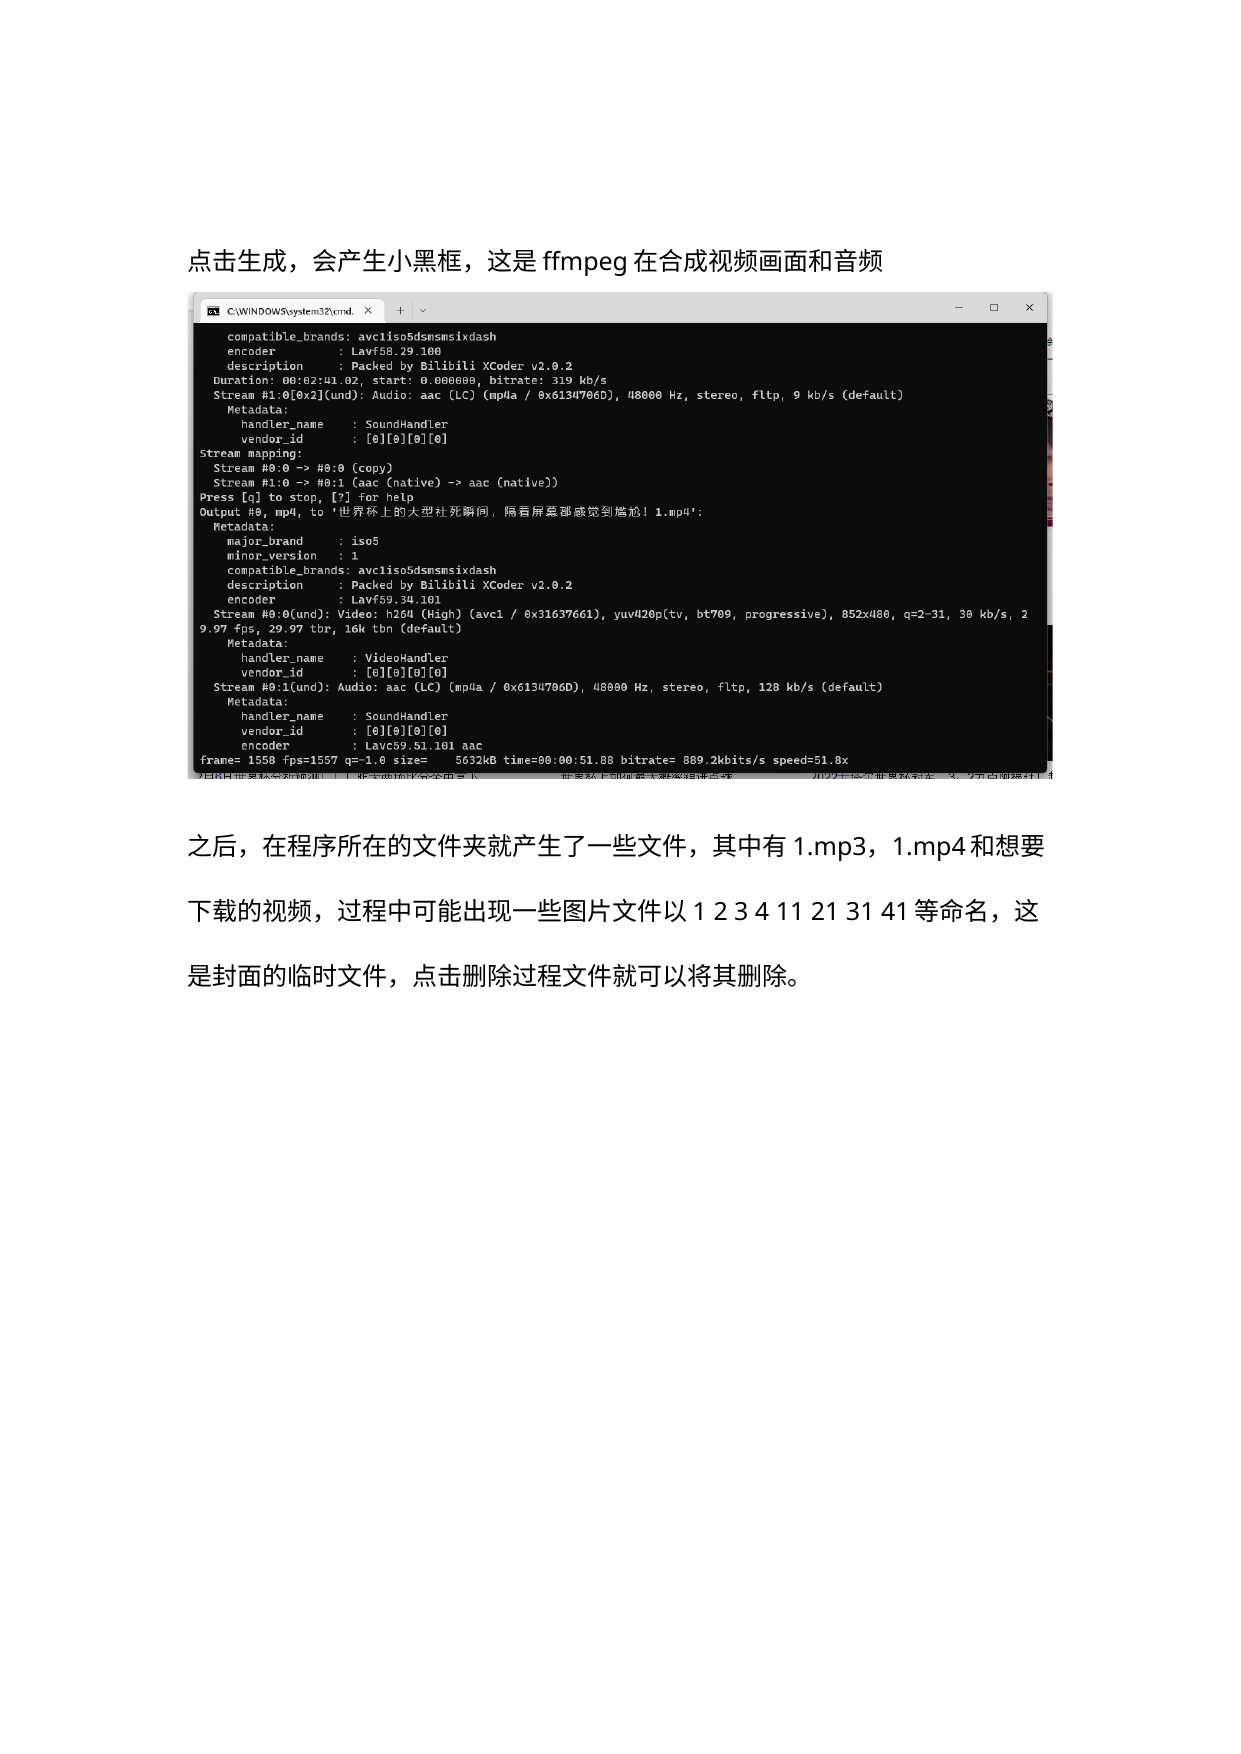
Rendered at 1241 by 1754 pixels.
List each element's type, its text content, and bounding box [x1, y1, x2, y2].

text 之后，在程序所在的文件夹就产生了一些文件，其中有1.mp3，1.mp4和想要下载的视频，过程中可能出现一些图片文件以1 2 3 4 11 21 31 41等命名，这是封面的临时文件，点击删除过程文件就可以将其删除。 [187, 812, 1053, 1007]
picture [187, 292, 1053, 779]
text 点击生成，会产生小黑框，这是ffmpeg在合成视频画面和音频 [187, 227, 1053, 292]
